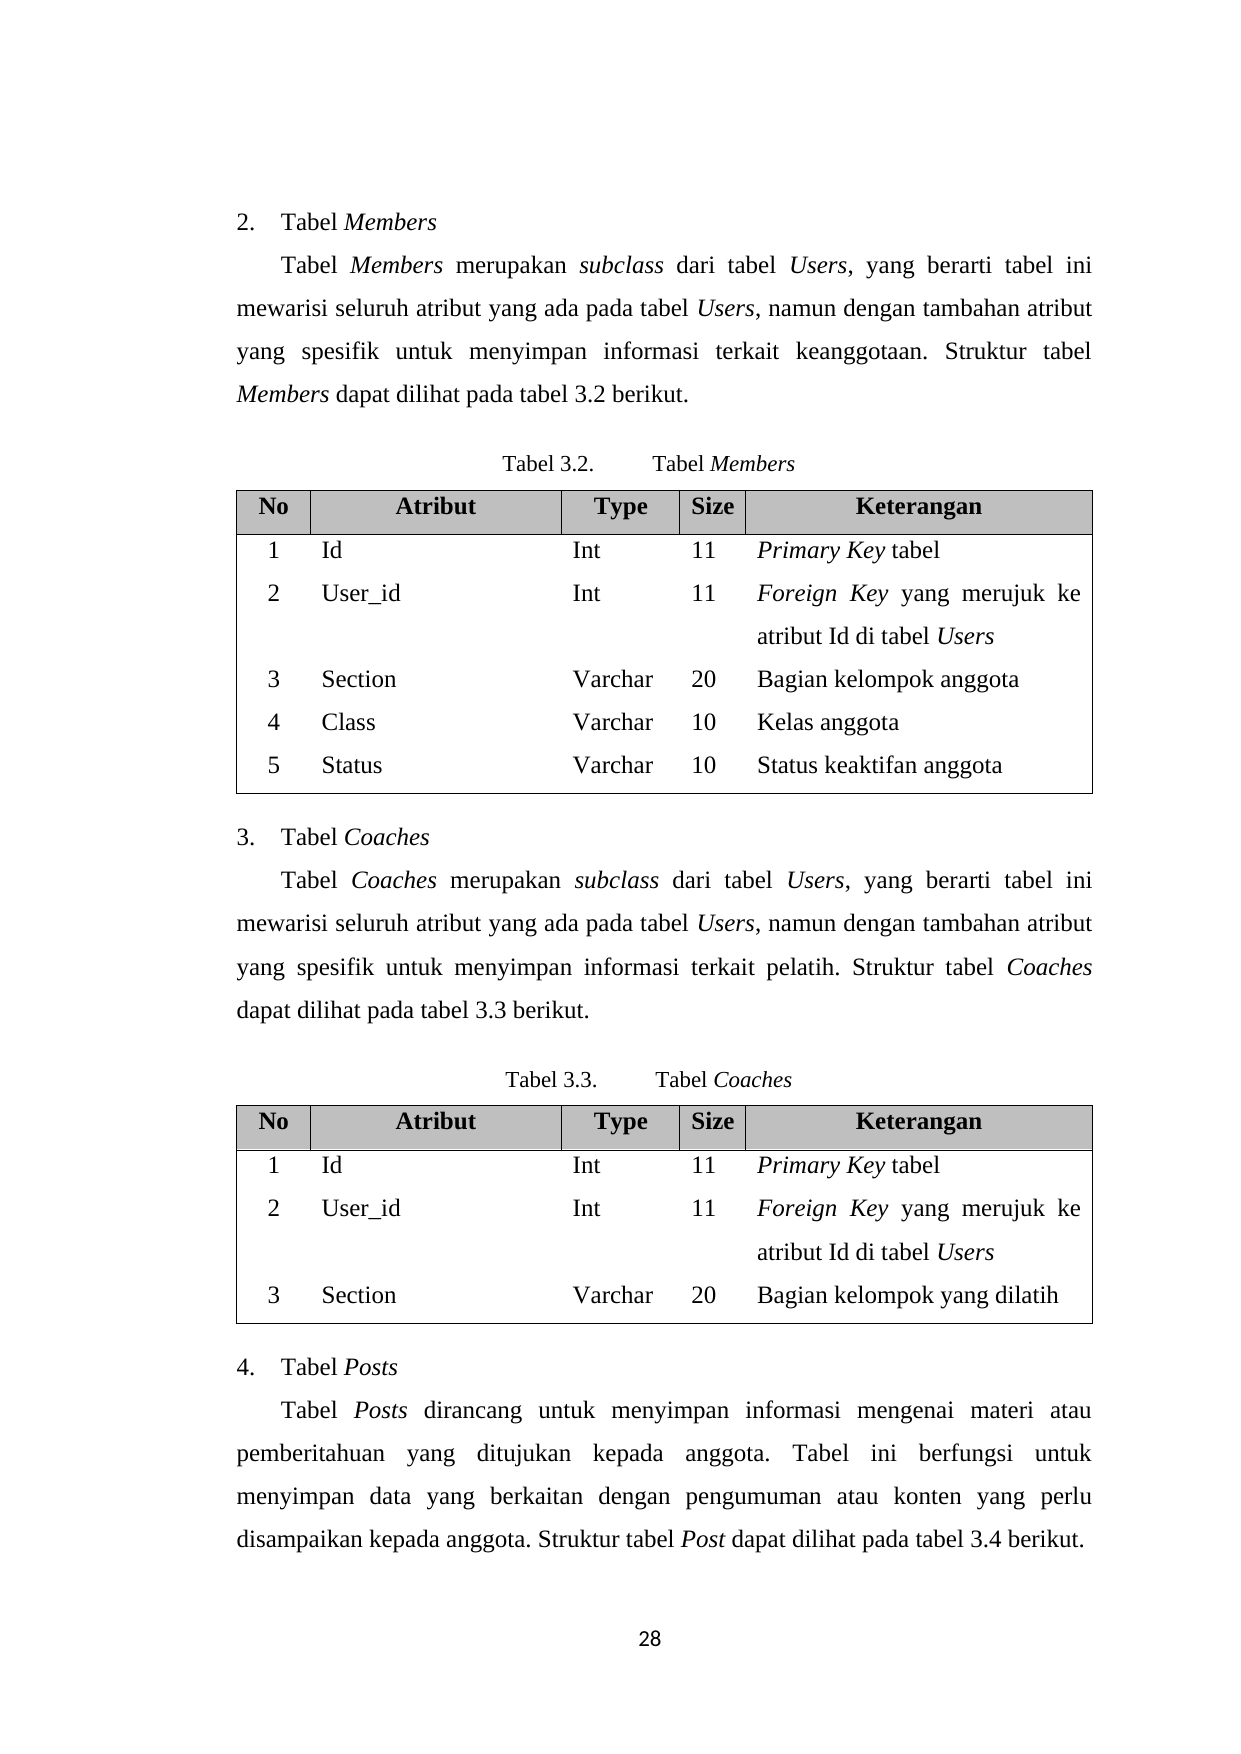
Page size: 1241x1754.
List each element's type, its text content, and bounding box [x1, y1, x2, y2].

table_cell Status [310, 750, 561, 793]
table_cell 10 [680, 707, 746, 750]
table_cell User_id [310, 578, 561, 664]
table_cell Int [561, 1151, 680, 1193]
table_cell Bagian kelompok anggota [746, 664, 1092, 707]
table_cell Status keaktifan anggota [746, 750, 1092, 793]
table_cell 11 [680, 535, 746, 578]
table_header No [237, 1106, 310, 1149]
table_cell Section [310, 1280, 561, 1323]
table_cell Class [310, 707, 561, 750]
table_cell Varchar [561, 664, 680, 707]
table_cell 2 [237, 578, 310, 664]
table_cell 3 [237, 1280, 310, 1323]
list Tabel Members [236, 207, 1092, 236]
table_cell Kelas anggota [746, 707, 1092, 750]
text Tabel Members merupakan subclass dari tabel Users, yang berarti tabel ini mewarisi seluruh atribut yang ada pada tabel Users, namun dengan tambahan atribut yang spesifik untuk menyimpan informasi terkait keanggotaan. Struktur tabel Members dapat dilihat pada tabel 3.2 berikut. [236, 250, 1092, 408]
table_cell 11 [680, 1194, 746, 1280]
table_cell 20 [680, 664, 746, 707]
table_header No [237, 491, 310, 534]
table_cell Foreign Key yang merujuk ke atribut Id di tabel Users [746, 1194, 1092, 1280]
table_header Keterangan [746, 1106, 1092, 1149]
table_cell Varchar [561, 750, 680, 793]
table_cell 10 [680, 750, 746, 793]
table_cell 20 [680, 1280, 746, 1323]
table_cell Primary Key tabel [746, 1151, 1092, 1193]
table_cell Foreign Key yang merujuk ke atribut Id di tabel Users [746, 578, 1092, 664]
table_cell 1 [237, 535, 310, 578]
table_cell Varchar [561, 1280, 680, 1323]
table_header Atribut [311, 491, 561, 534]
table_cell Id [310, 535, 561, 578]
table_cell User_id [310, 1194, 561, 1280]
table_cell Bagian kelompok yang dilatih [746, 1280, 1092, 1323]
table_cell 4 [237, 707, 310, 750]
text Tabel Posts dirancang untuk menyimpan informasi mengenai materi atau pemberitahuan yang ditujukan kepada anggota. Tabel ini berfungsi untuk menyimpan data yang berkaitan dengan pengumuman atau konten yang perlu disampaikan kepada anggota. Struktur tabel Post dapat dilihat pada tabel 3.4 berikut. [236, 1395, 1092, 1553]
table_cell Int [561, 535, 680, 578]
table_cell Primary Key tabel [746, 535, 1092, 578]
table_cell 5 [237, 750, 310, 793]
table_cell Section [310, 664, 561, 707]
table_header Size [680, 491, 745, 534]
table_cell Id [310, 1151, 561, 1193]
table_header Atribut [311, 1106, 561, 1149]
table_cell Int [561, 1194, 680, 1280]
table_cell Varchar [561, 707, 680, 750]
table_cell 11 [680, 1151, 746, 1193]
table_header Size [680, 1106, 745, 1149]
list Tabel Coaches [236, 822, 1092, 851]
text Tabel Coaches merupakan subclass dari tabel Users, yang berarti tabel ini mewarisi seluruh atribut yang ada pada tabel Users, namun dengan tambahan atribut yang spesifik untuk menyimpan informasi terkait pelatih. Struktur tabel Coaches dapat dilihat pada tabel 3.3 berikut. [236, 865, 1092, 1023]
table_header Keterangan [746, 491, 1092, 534]
table_header Type [562, 491, 679, 534]
table_cell 11 [680, 578, 746, 664]
text Tabel Coaches [207, 1066, 1092, 1092]
table_header Type [562, 1106, 679, 1149]
table_cell Int [561, 578, 680, 664]
table_cell 1 [237, 1151, 310, 1193]
text Tabel Members [207, 450, 1092, 477]
list Tabel Posts [236, 1352, 1092, 1381]
table_cell 2 [237, 1194, 310, 1280]
table_cell 3 [237, 664, 310, 707]
